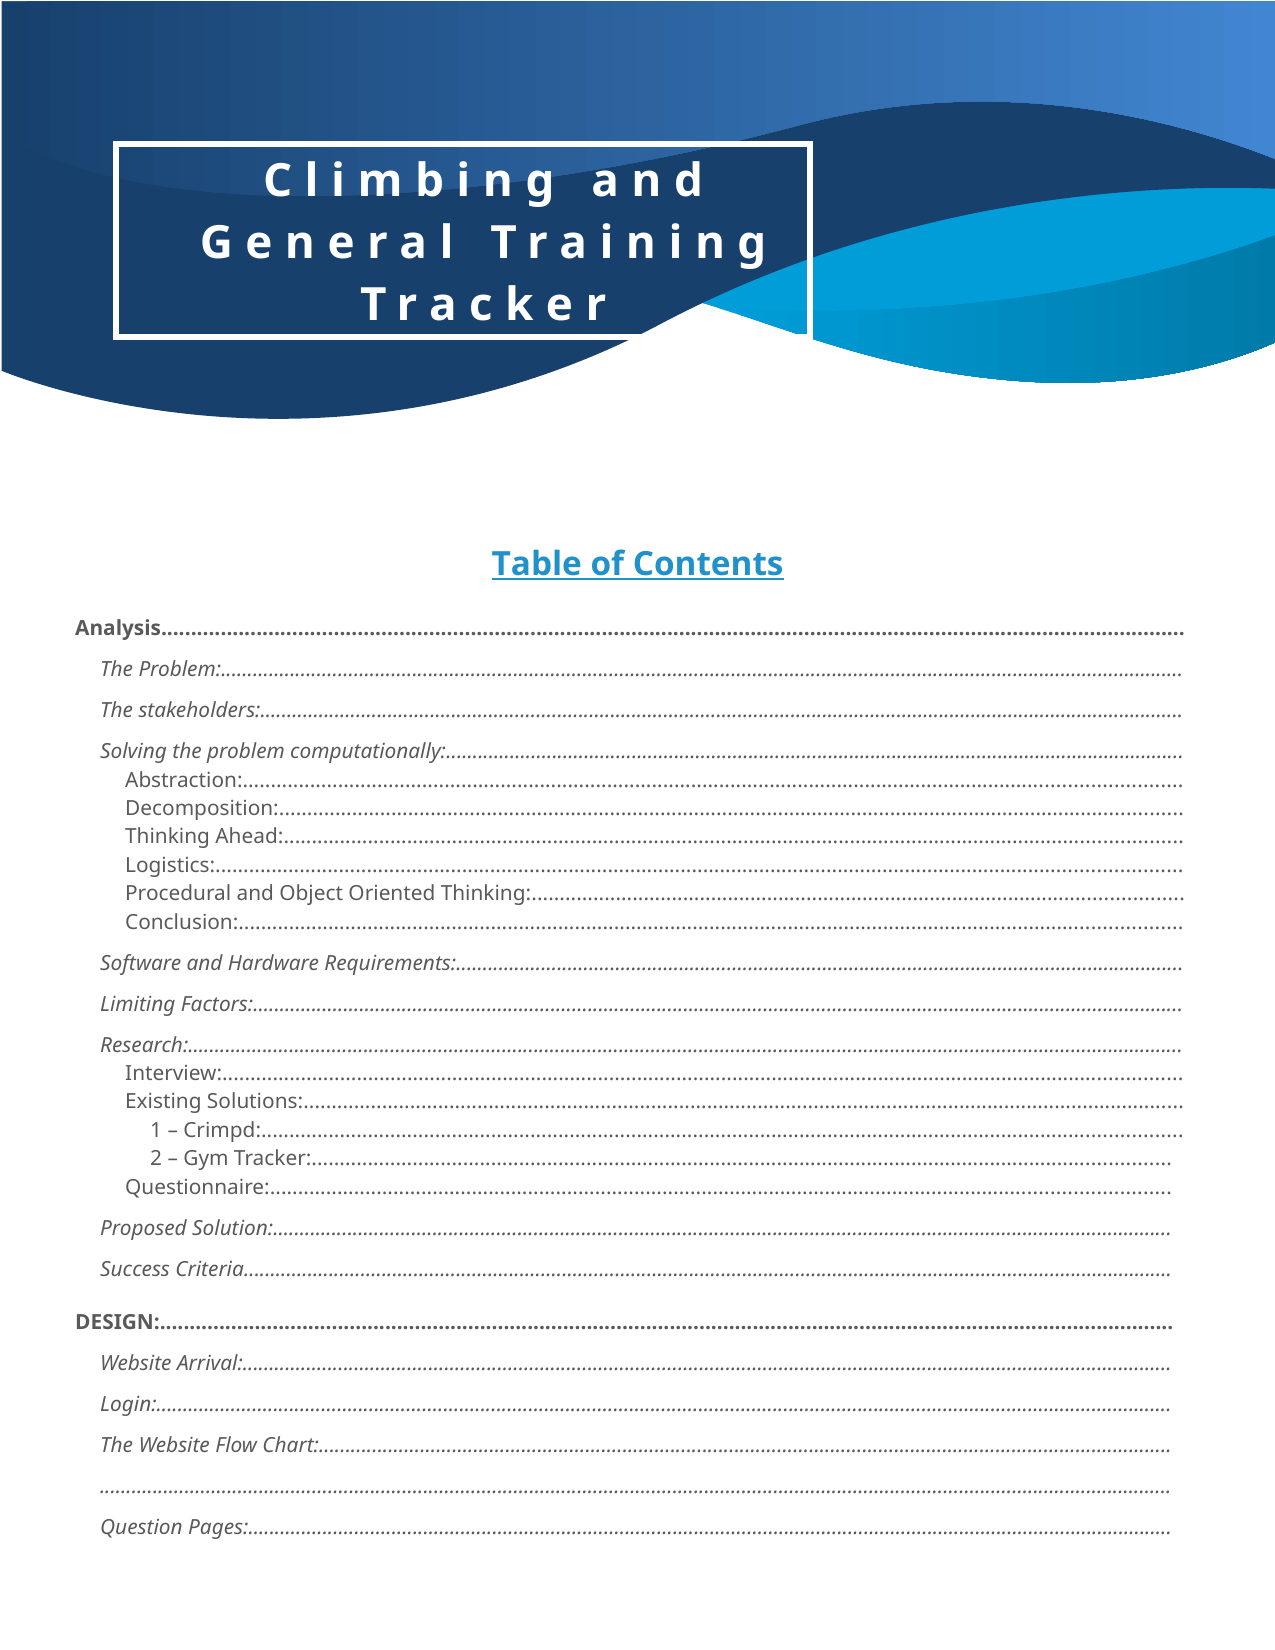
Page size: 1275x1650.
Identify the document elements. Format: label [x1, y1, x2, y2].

table_header [75, 122, 1200, 337]
table_cell [75, 337, 1200, 514]
